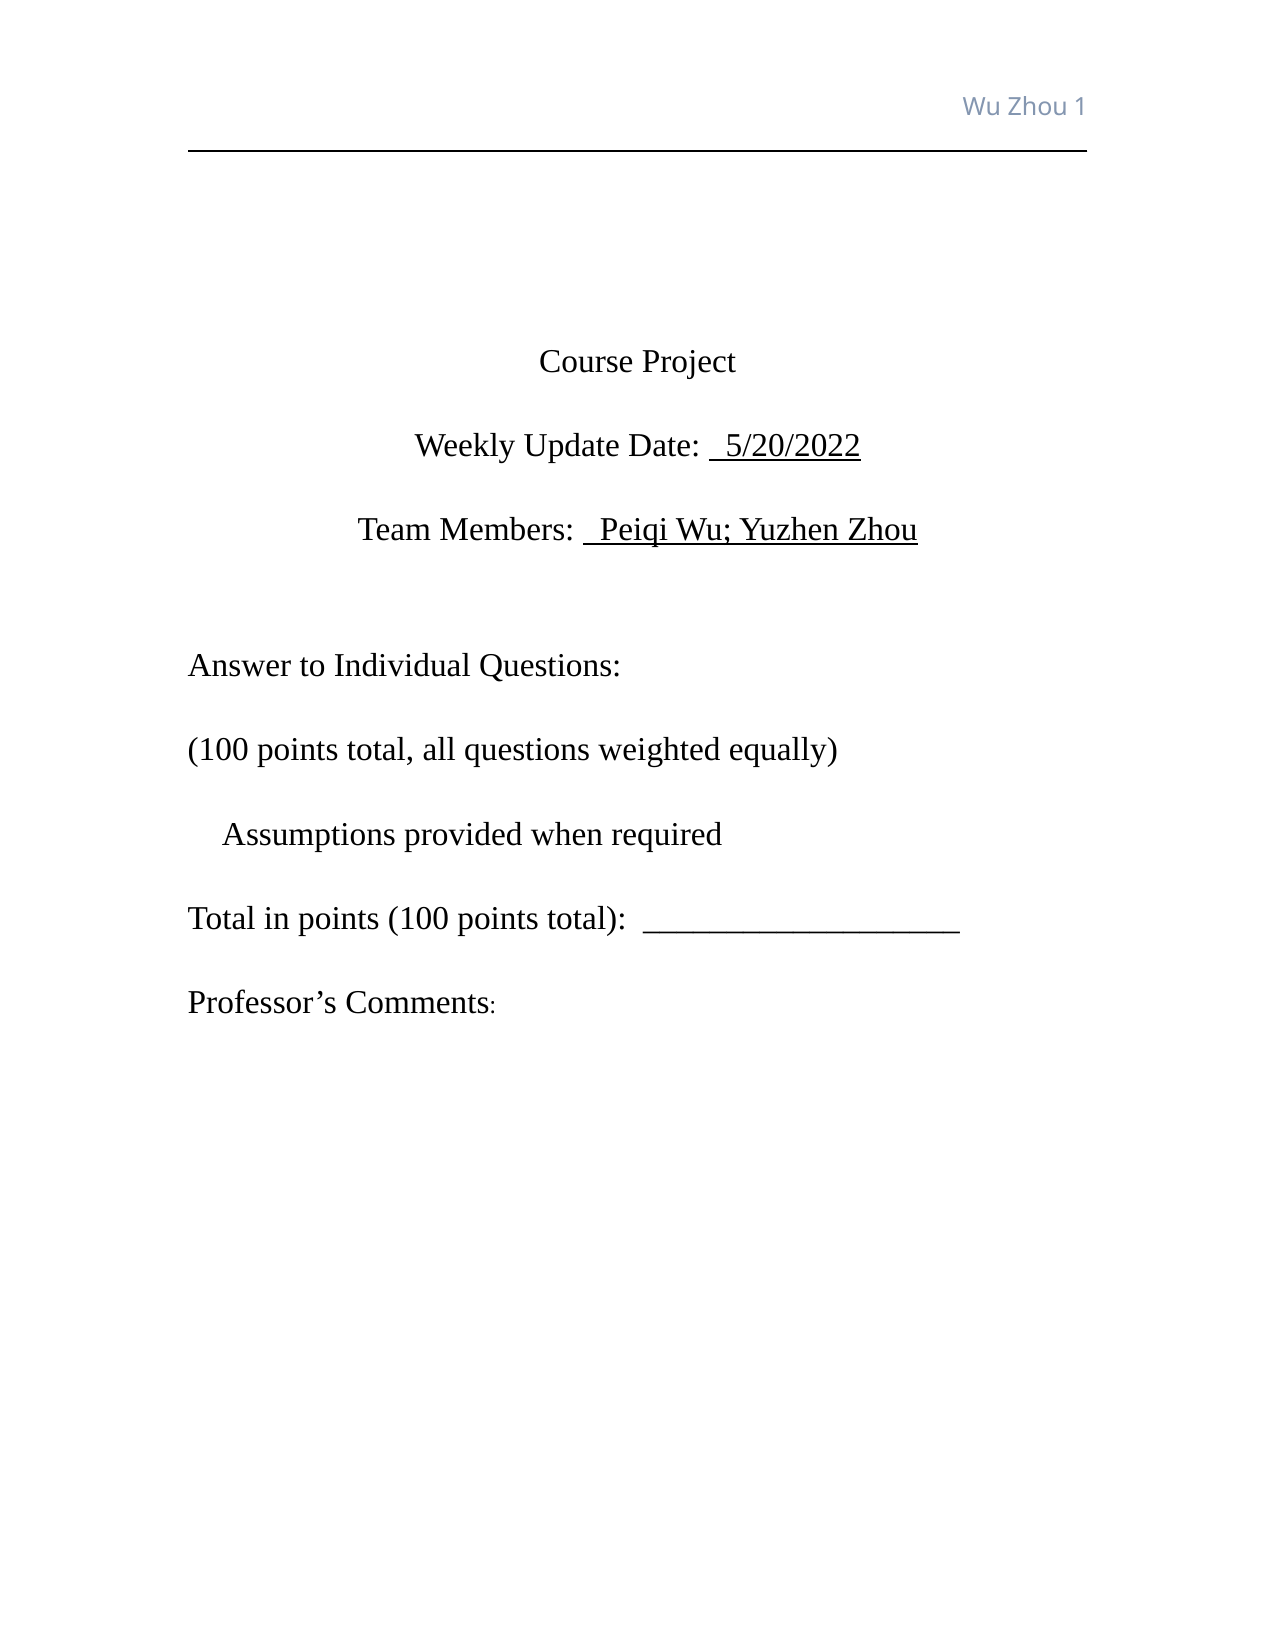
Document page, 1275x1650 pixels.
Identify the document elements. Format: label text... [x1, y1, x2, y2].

text Team Members: Peiqi Wu; Yuzhen Zhou [187, 496, 1087, 561]
text  Assumptions provided when required [187, 801, 1087, 866]
text Professor’s Comments: [187, 969, 1087, 1034]
text Answer to Individual Questions: [187, 632, 1087, 697]
text (100 points total, all questions weighted equally) [187, 716, 1087, 781]
text Total in points (100 points total): ___________________ [187, 885, 1087, 950]
text Course Project [187, 328, 1087, 393]
text Weekly Update Date: 5/20/2022 [187, 412, 1087, 477]
